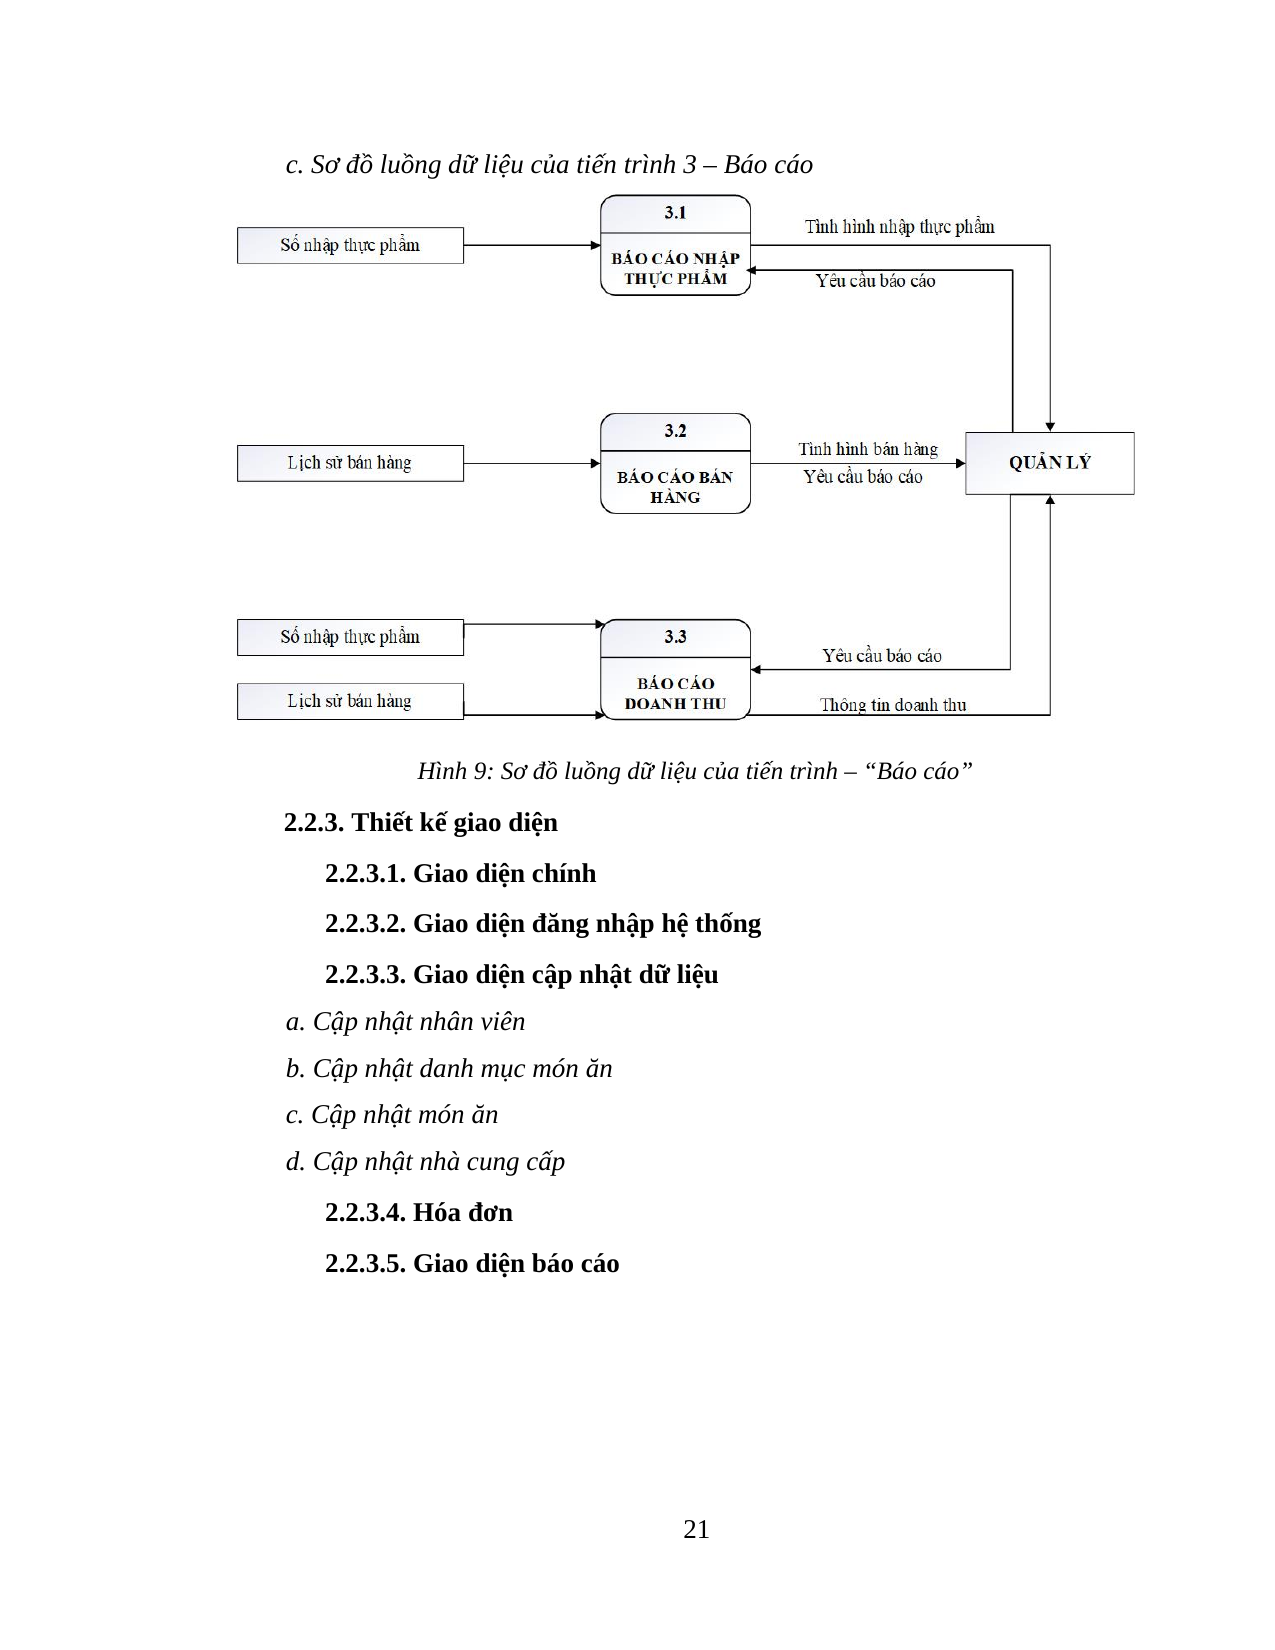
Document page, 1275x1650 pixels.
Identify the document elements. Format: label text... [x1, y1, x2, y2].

subtitle 2.2.3.1. Giao diện chính [177, 857, 1157, 888]
subtitle 2.2.3.2. Giao diện đăng nhập hệ thống [177, 907, 1157, 939]
subtitle 2.2.3.3. Giao diện cập nhật dữ liệu [177, 958, 1157, 989]
subtitle 2.2.3. Thiết kế giao diện [177, 806, 1157, 837]
subtitle c. Cập nhật món ăn [286, 1098, 1157, 1129]
subtitle 2.2.3.5. Giao diện báo cáo [177, 1247, 1157, 1278]
subtitle d. Cập nhật nhà cung cấp [286, 1145, 1157, 1176]
subtitle b. Cập nhật danh mục món ăn [286, 1052, 1157, 1083]
subtitle a. Cập nhật nhân viên [286, 1005, 1157, 1036]
picture [236, 194, 1135, 724]
subtitle c. Sơ đồ luồng dữ liệu của tiến trình 3 – Báo cáo [286, 148, 1157, 179]
subtitle 2.2.3.4. Hóa đơn [177, 1196, 1157, 1227]
